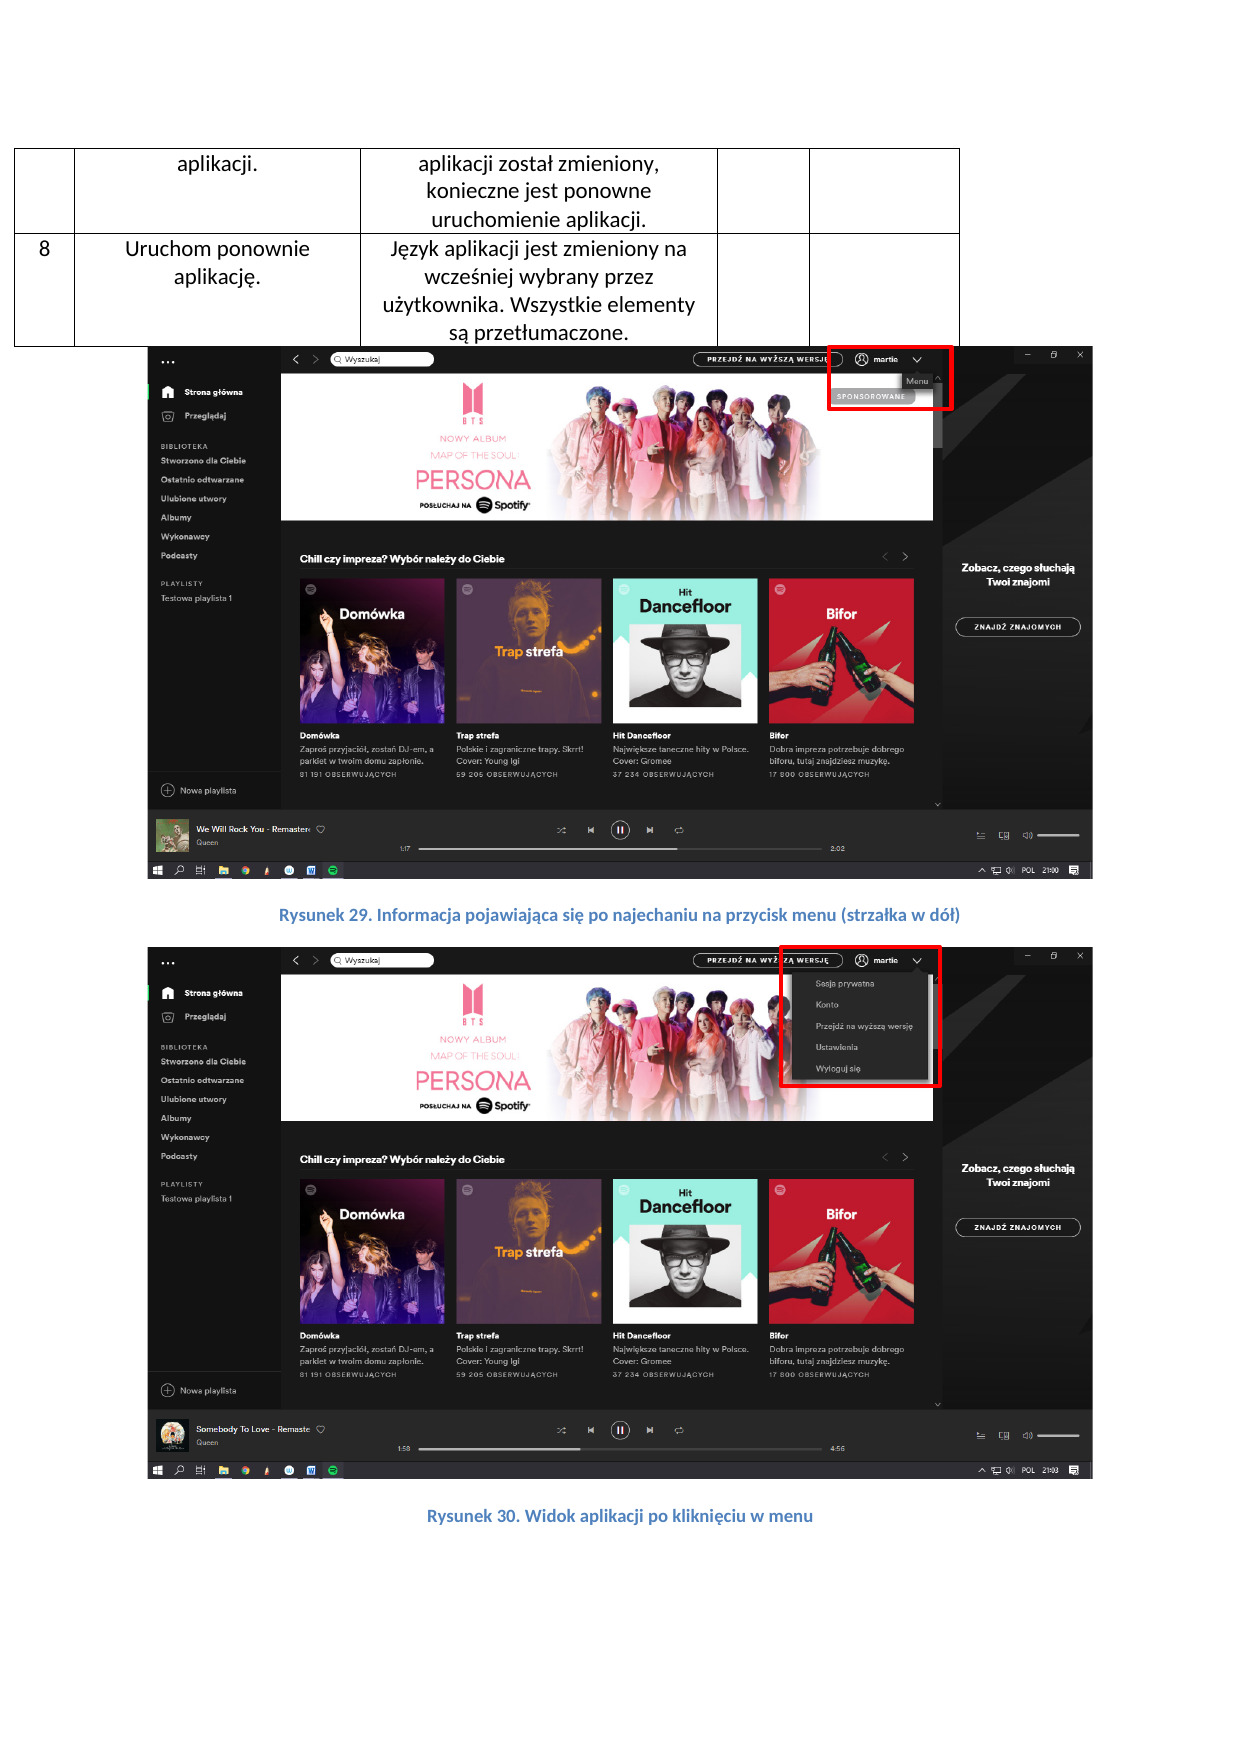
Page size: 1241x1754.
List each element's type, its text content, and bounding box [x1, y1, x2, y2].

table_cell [361, 149, 717, 233]
picture [147, 947, 1093, 1479]
table_cell Język aplikacji jest zmieniony na wcześniej wybrany przez użytkownika. Wszystkie elementy są przetłumaczone. [361, 234, 717, 346]
text Rysunek 29. Informacja pojawiająca się po najechaniu na przycisk menu (strzałka w dół) [148, 903, 1093, 926]
text Rysunek 30. Widok aplikacji po kliknięciu w menu [148, 1504, 1093, 1527]
picture [831, 349, 949, 407]
table_cell [718, 234, 809, 346]
table_cell [810, 234, 959, 346]
picture [783, 949, 938, 1084]
table_cell 8 [15, 234, 74, 346]
table_cell [718, 149, 809, 233]
table_cell Uruchom ponownie aplikację. [75, 234, 360, 346]
table_cell 7 [15, 149, 74, 233]
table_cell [75, 149, 360, 233]
table_cell [810, 149, 959, 233]
picture [147, 346, 1093, 879]
